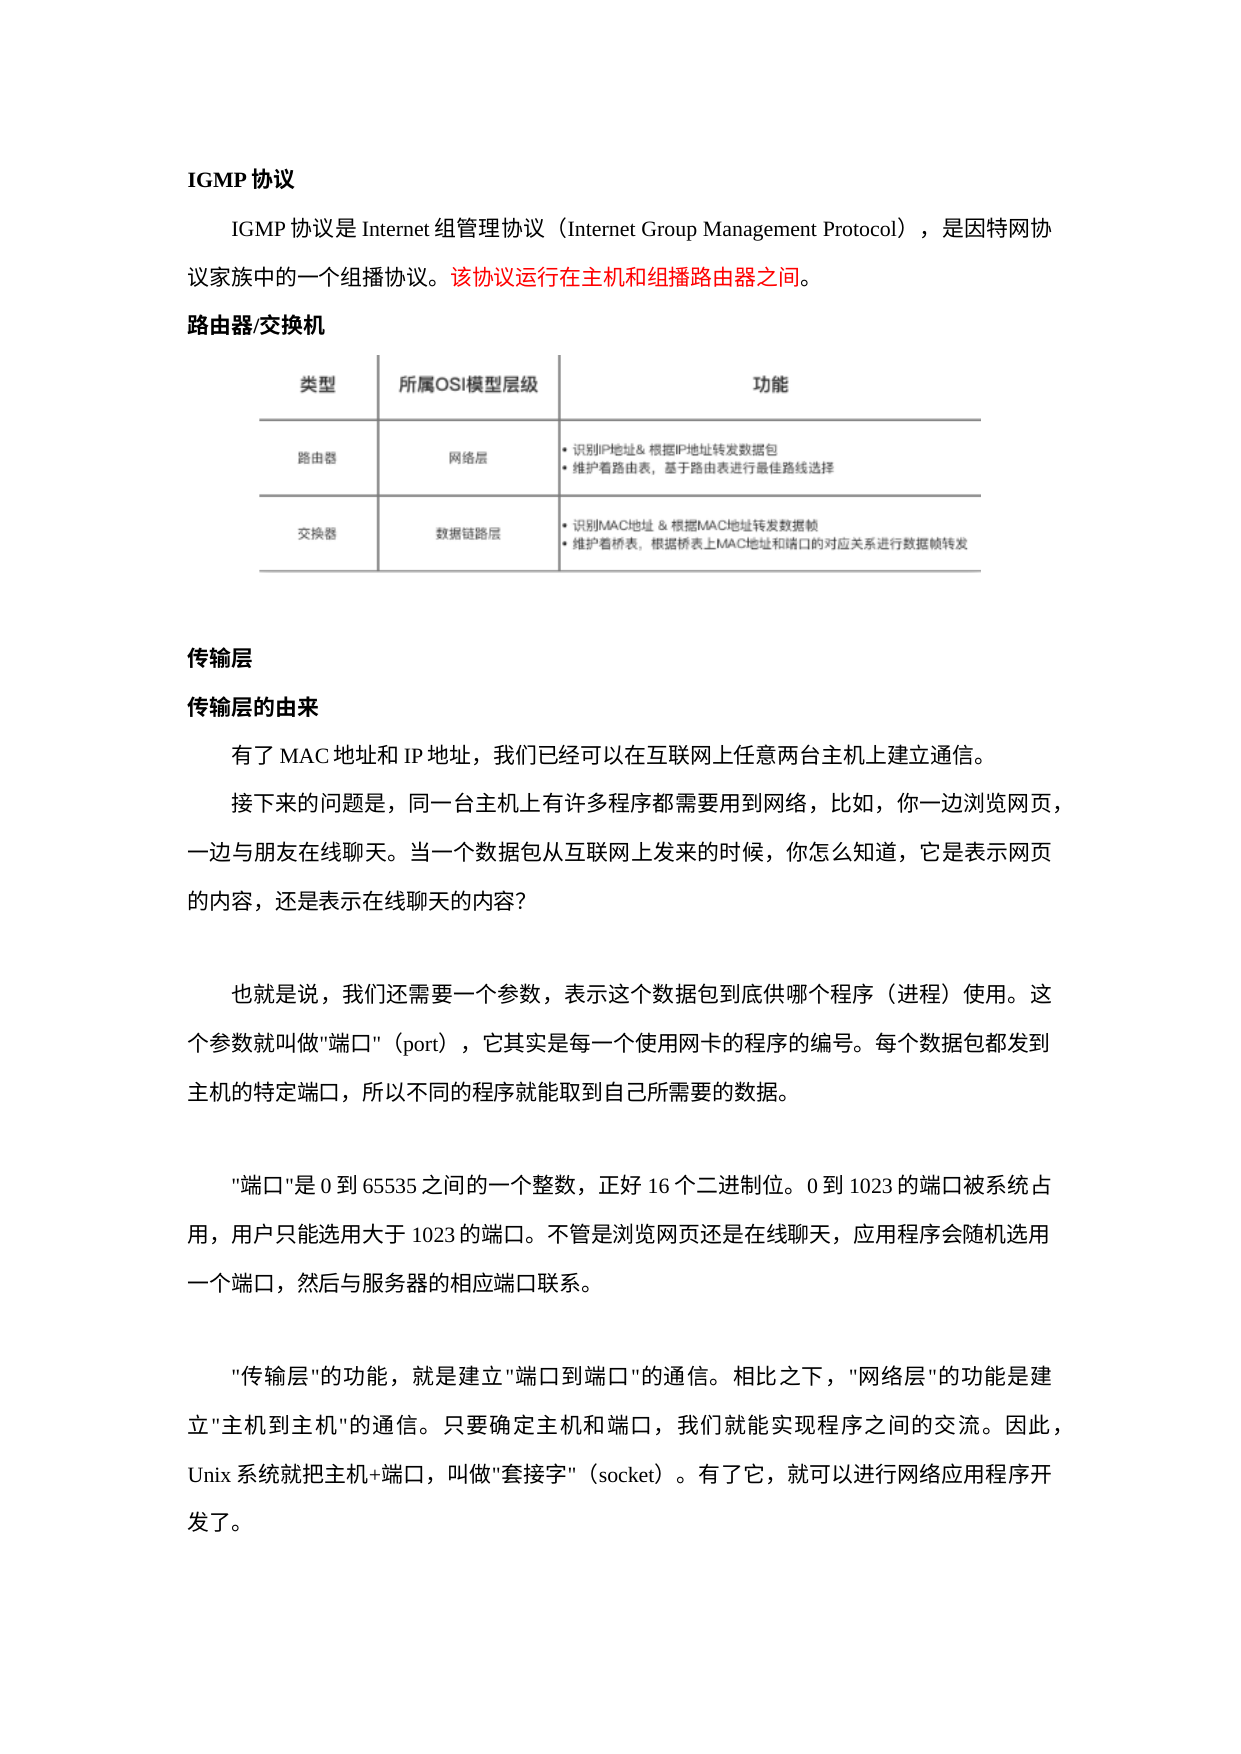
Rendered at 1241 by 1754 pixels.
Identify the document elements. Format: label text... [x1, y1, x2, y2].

picture [259, 355, 981, 573]
text "端口"是0到65535之间的一个整数，正好16个二进制位。0到1023的端口被系统占用，用户只能选用大于1023的端口。不管是浏览网页还是在线聊天，应用程序会随机选用一个端口，然后与服务器的相应端口联系。 [187, 1168, 1053, 1298]
text 也就是说，我们还需要一个参数，表示这个数据包到底供哪个程序（进程）使用。这个参数就叫做"端口"（port），它其实是每一个使用网卡的程序的编号。每个数据包都发到主机的特定端口，所以不同的程序就能取到自己所需要的数据。 [187, 977, 1053, 1107]
subtitle 传输层 [187, 641, 1053, 673]
text IGMP协议是Internet组管理协议（Internet Group Management Protocol），是因特网协议家族中的一个组播协议。该协议运行在主机和组播路由器之间。 [187, 210, 1053, 292]
subtitle 传输层的由来 [187, 689, 1053, 722]
subtitle 路由器/交换机 [187, 307, 1053, 340]
subtitle IGMP协议 [187, 162, 1053, 194]
text 有了MAC地址和IP地址，我们已经可以在互联网上任意两台主机上建立通信。 [187, 738, 1053, 770]
text 接下来的问题是，同一台主机上有许多程序都需要用到网络，比如，你一边浏览网页，一边与朋友在线聊天。当一个数据包从互联网上发来的时候，你怎么知道，它是表示网页的内容，还是表示在线聊天的内容？ [187, 786, 1053, 916]
text "传输层"的功能，就是建立"端口到端口"的通信。相比之下，"网络层"的功能是建立"主机到主机"的通信。只要确定主机和端口，我们就能实现程序之间的交流。因此，Unix系统就把主机+端口，叫做"套接字"（socket）。有了它，就可以进行网络应用程序开发了。 [187, 1359, 1053, 1537]
